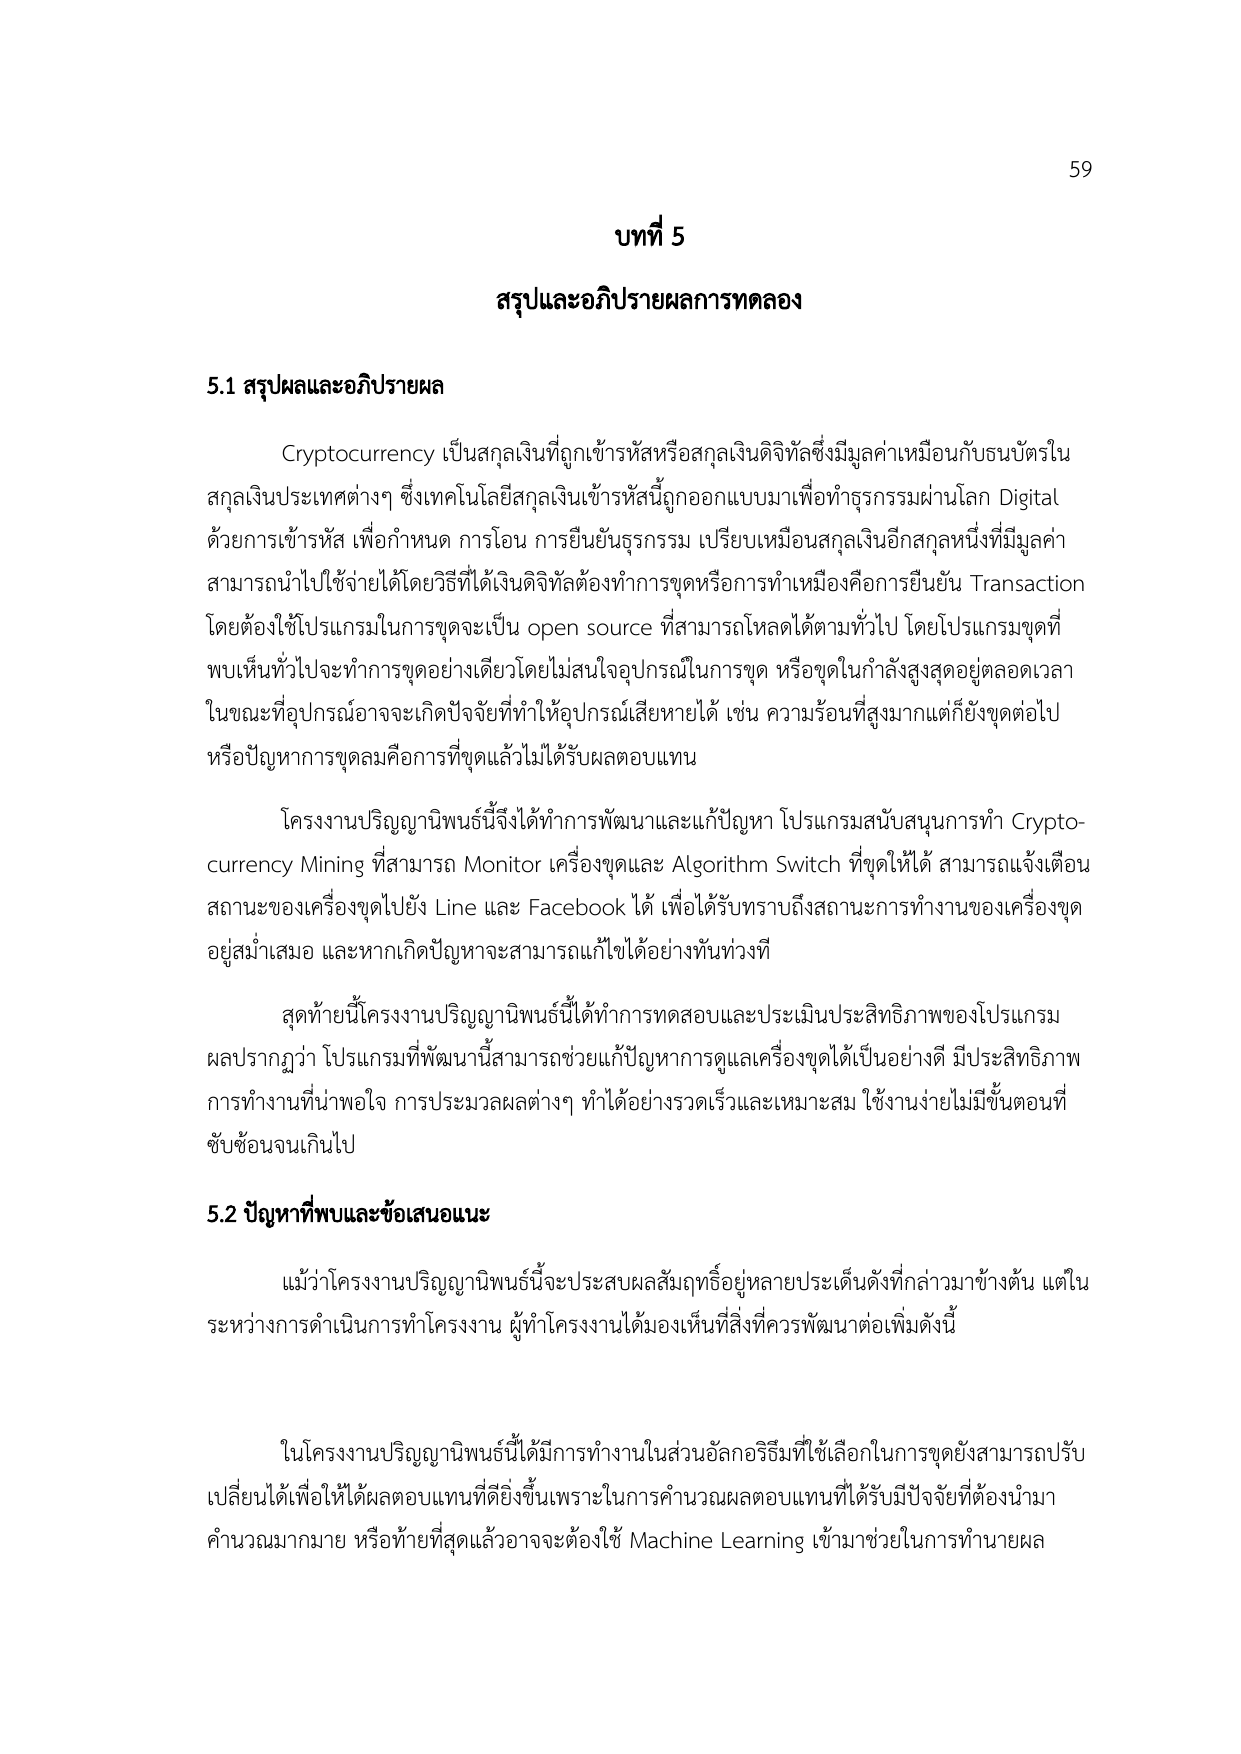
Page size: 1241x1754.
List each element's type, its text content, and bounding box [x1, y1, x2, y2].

text สุดท้ายนี้โครงงานปริญญานิพนธ์นี้ได้ทำการทดสอบและประเมินประสิทธิภาพของโปรแกรม ผลปรากฏว่า โปรแกรมที่พัฒนานี้สามารถช่วยแก้ปัญหาการดูแลเครื่องขุดได้เป็นอย่างดี มีประสิทธิภาพการทำงานที่น่าพอใจ การประมวลผลต่างๆ ทำได้อย่างรวดเร็วและเหมาะสม ใช้งานง่ายไม่มีขั้นตอนที่ซับซ้อนจนเกินไป [207, 994, 1092, 1162]
subtitle สรุปผลและอภิปรายผล [207, 364, 1092, 402]
text Cryptocurrency เป็นสกุลเงินที่ถูกเข้ารหัสหรือสกุลเงินดิจิทัลซึ่งมีมูลค่าเหมือนกับธนบัตรในสกุลเงินประเทศต่างๆ ซึ่งเทคโนโลยีสกุลเงินเข้ารหัสนี้ถูกออกแบบมาเพื่อทำธุรกรรมผ่านโลก Digital ด้วยการเข้ารหัส เพื่อกำหนด การโอน การยืนยันธุรกรรม เปรียบเหมือนสกุลเงินอีกสกุลหนึ่งที่มีมูลค่าสามารถนำไปใช้จ่ายได้โดยวิธีที่ได้เงินดิจิทัลต้องทำการขุดหรือการทำเหมืองคือการยืนยัน Transaction โดยต้องใช้โปรแกรมในการขุดจะเป็น open source ที่สามารถโหลดได้ตามทั่วไป โดยโปรแกรมขุดที่พบเห็นทั่วไปจะทำการขุดอย่างเดียวโดยไม่สนใจอุปกรณ์ในการขุด หรือขุดในกำลังสูงสุดอยู่ตลอดเวลาในขณะที่อุปกรณ์อาจจะเกิดปัจจัยที่ทำให้อุปกรณ์เสียหายได้ เช่น ความร้อนที่สูงมากแต่ก็ยังขุดต่อไป หรือปัญหาการขุดลมคือการที่ขุดแล้วไม่ได้รับผลตอบแทน [207, 432, 1092, 773]
subtitle ปัญหาที่พบและข้อเสนอแนะ [207, 1192, 1092, 1230]
text แม้ว่าโครงงานปริญญานิพนธ์นี้จะประสบผลสัมฤทธิ์อยู่หลายประเด็นดังที่กล่าวมาข้างต้น แต่ในระหว่างการดำเนินการทำโครงงาน ผู้ทำโครงงานได้มองเห็นที่สิ่งที่ควรพัฒนาต่อเพิ่มดังนี้ [207, 1261, 1092, 1342]
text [207, 1432, 1092, 1557]
subtitle สรุปและอภิปรายผลการทดลอง [207, 212, 1092, 318]
text โครงงานปริญญานิพนธ์นี้จึงได้ทำการพัฒนาและแก้ปัญหา โปรแกรมสนับสนุนการทำ Crypto-currency Mining ที่สามารถ Monitor เครื่องขุดและ Algorithm Switch ที่ขุดให้ได้ สามารถแจ้งเตือนสถานะของเครื่องขุดไปยัง Line และ Facebook ได้ เพื่อได้รับทราบถึงสถานะการทำงานของเครื่องขุดอยู่สม่ำเสมอ และหากเกิดปัญหาจะสามารถแก้ไขได้อย่างทันท่วงที [207, 800, 1092, 967]
